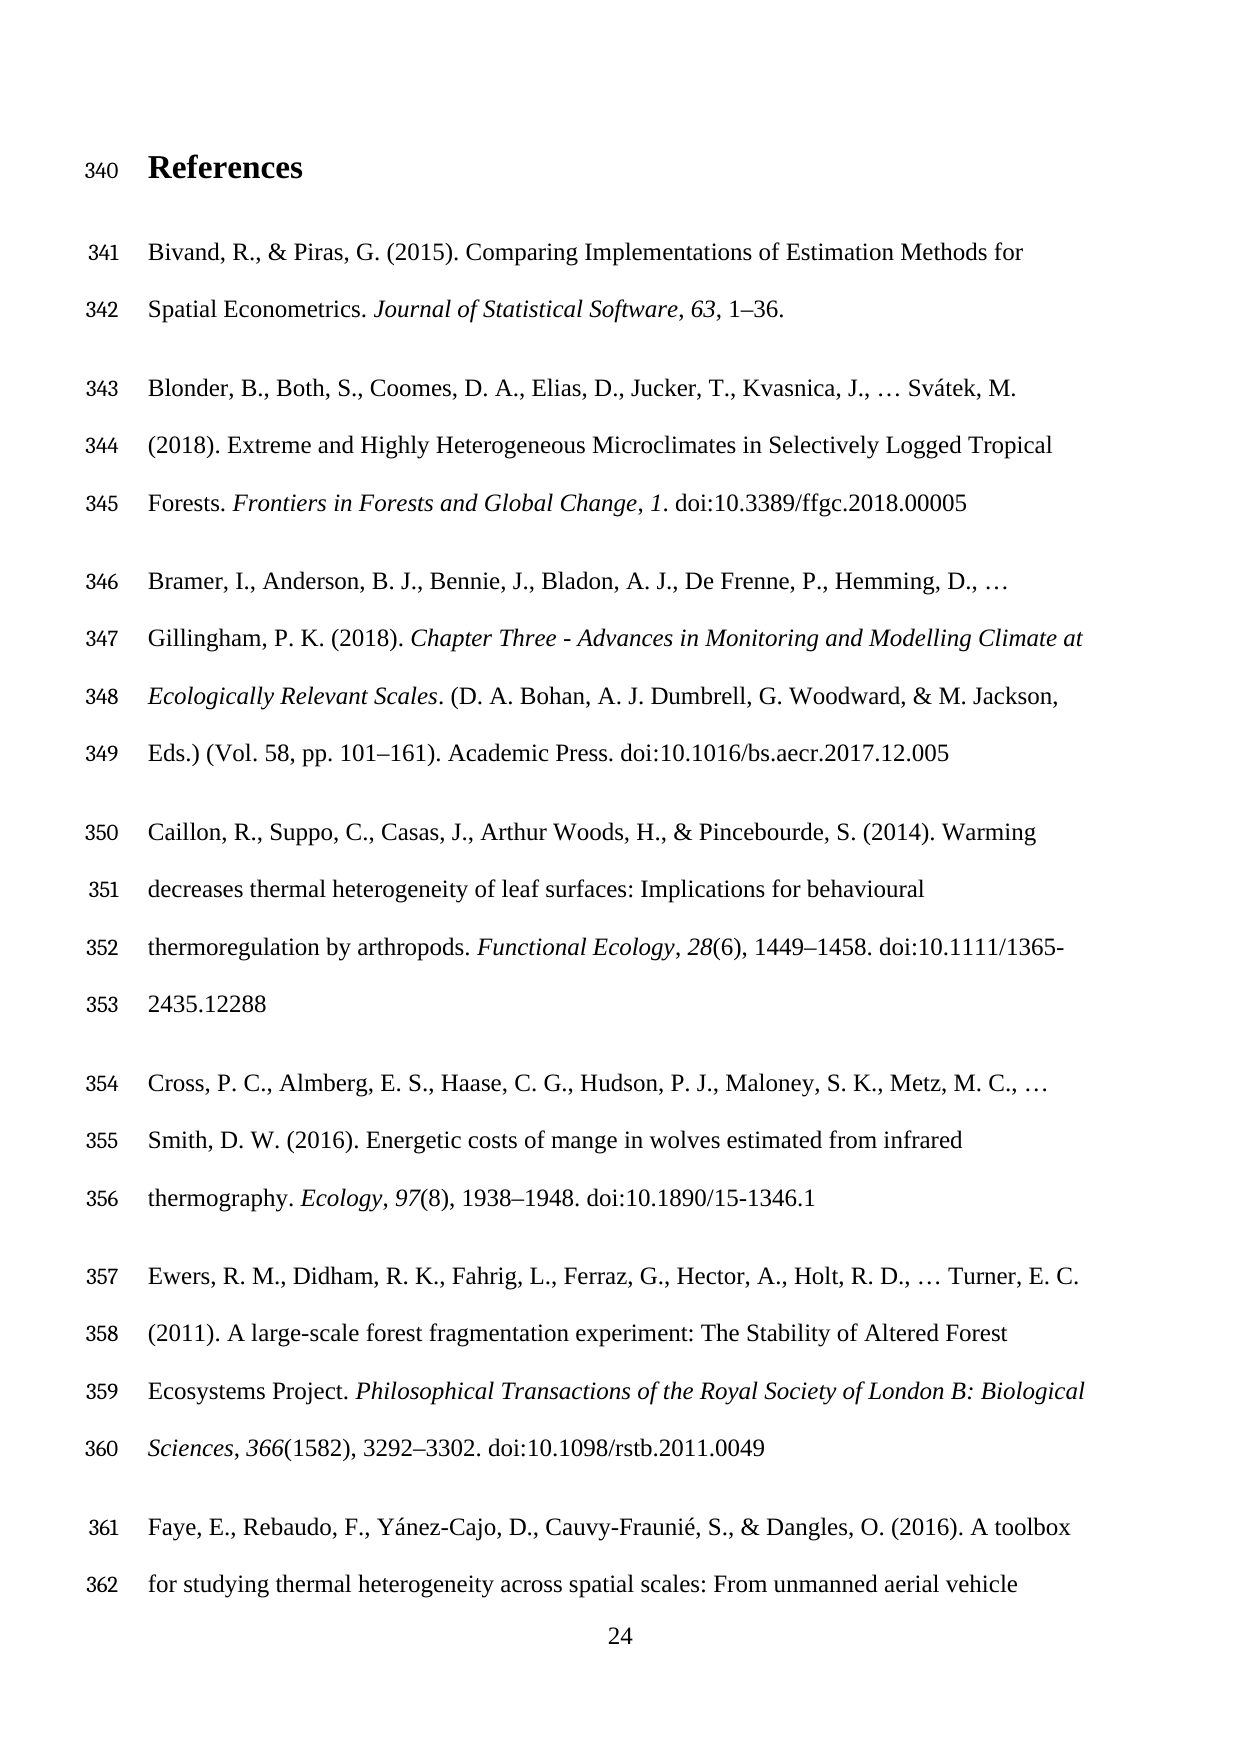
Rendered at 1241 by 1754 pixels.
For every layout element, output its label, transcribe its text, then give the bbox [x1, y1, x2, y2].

text Bivand, R., & Piras, G. (2015). Comparing Implementations of Estimation Methods for Spatial Econometrics. Journal of Statistical Software, 63, 1–36. [148, 237, 1092, 323]
text Cross, P. C., Almberg, E. S., Haase, C. G., Hudson, P. J., Maloney, S. K., Metz, M. C., … Smith, D. W. (2016). Energetic costs of mange in wolves estimated from infrared thermography. Ecology, 97(8), 1938–1948. doi:10.1890/15-1346.1 [148, 1068, 1092, 1211]
text Ewers, R. M., Didham, R. K., Fahrig, L., Ferraz, G., Hector, A., Holt, R. D., … Turner, E. C. (2011). A large-scale forest fragmentation experiment: The Stability of Altered Forest Ecosystems Project. Philosophical Transactions of the Royal Society of London B: Biological Sciences, 366(1582), 3292–3302. doi:10.1098/rstb.2011.0049 [148, 1261, 1092, 1462]
text Blonder, B., Both, S., Coomes, D. A., Elias, D., Jucker, T., Kvasnica, J., … Svátek, M. (2018). Extreme and Highly Heterogeneous Microclimates in Selectively Logged Tropical Forests. Frontiers in Forests and Global Change, 1. doi:10.3389/ffgc.2018.00005 [148, 373, 1092, 516]
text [148, 1512, 1092, 1598]
text Caillon, R., Suppo, C., Casas, J., Arthur Woods, H., & Pincebourde, S. (2014). Warming decreases thermal heterogeneity of leaf surfaces: Implications for behavioural thermoregulation by arthropods. Functional Ecology, 28(6), 1449–1458. doi:10.1111/1365-2435.12288 [148, 817, 1092, 1018]
text Bramer, I., Anderson, B. J., Bennie, J., Bladon, A. J., De Frenne, P., Hemming, D., … Gillingham, P. K. (2018). Chapter Three - Advances in Monitoring and Modelling Climate at Ecologically Relevant Scales. (D. A. Bohan, A. J. Dumbrell, G. Woodward, & M. Jackson, Eds.) (Vol. 58, pp. 101–161). Academic Press. doi:10.1016/bs.aecr.2017.12.005 [148, 566, 1092, 767]
subtitle References [148, 148, 1092, 186]
